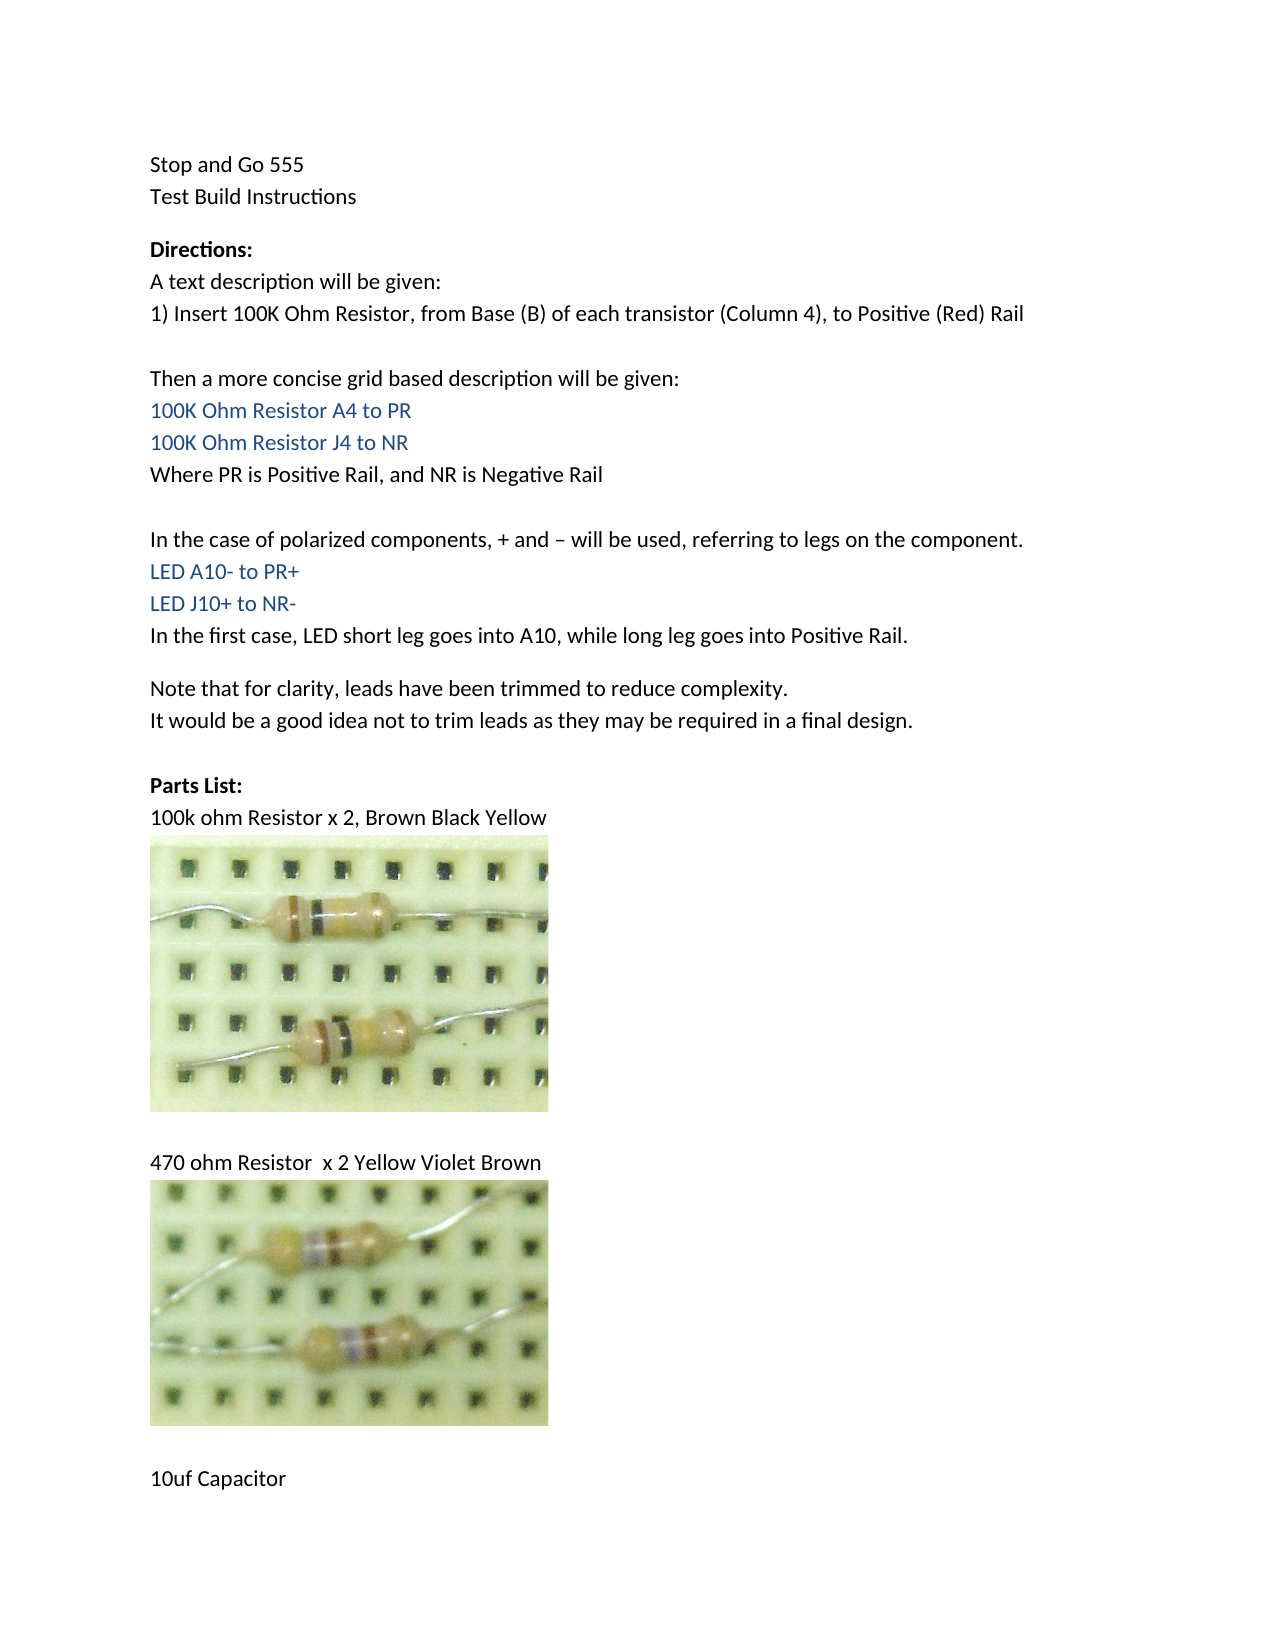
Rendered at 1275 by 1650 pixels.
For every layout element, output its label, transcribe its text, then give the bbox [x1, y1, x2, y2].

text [150, 674, 1125, 1492]
picture [150, 835, 549, 1112]
picture [150, 1180, 549, 1426]
text Stop and Go 555 Test Build Instructions [150, 150, 1125, 210]
text Directions: A text description will be given: 1) Insert 100K Ohm Resistor, from Base (B) of each transistor (Column 4), to Positive (Red) Rail Then a more concise grid based description will be given: 100K Ohm Resistor A4 to PR 100K Ohm Resistor J4 to NR Where PR is Positive Rail, and NR is Negative Rail In the case of polarized components, + and – will be used, referring to legs on the component. LED A10- to PR+ LED J10+ to NR- In the first case, LED short leg goes into A10, while long leg goes into Positive Rail. [150, 235, 1125, 649]
